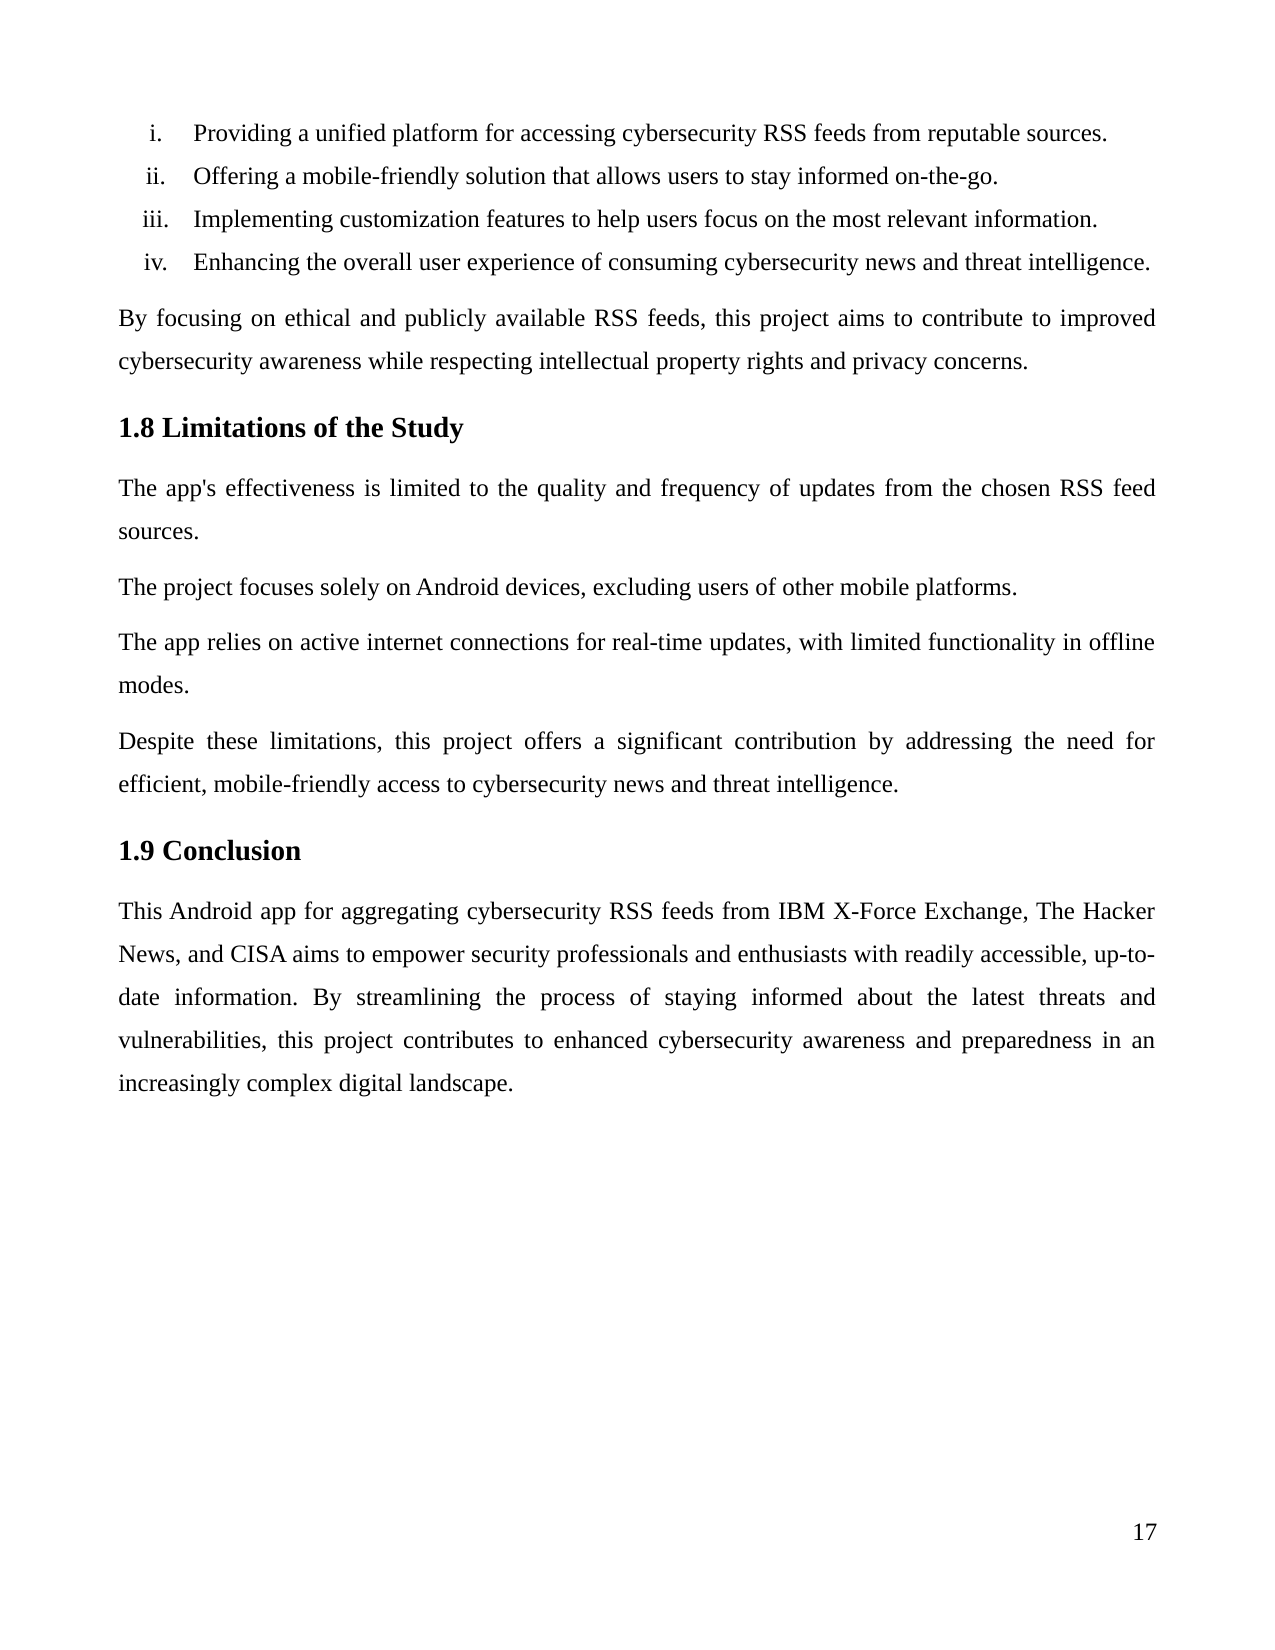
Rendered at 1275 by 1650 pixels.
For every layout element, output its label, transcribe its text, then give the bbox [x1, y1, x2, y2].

text By focusing on ethical and publicly available RSS feeds, this project aims to contribute to improved cybersecurity awareness while respecting intellectual property rights and privacy concerns. [118, 303, 1157, 375]
subtitle 1.8 Limitations of the Study [118, 410, 1157, 444]
list Enhancing the overall user experience of consuming cybersecurity news and threat intelligence. [156, 247, 1157, 276]
list Providing a unified platform for accessing cybersecurity RSS feeds from reputable sources. [156, 118, 1157, 147]
text The project focuses solely on Android devices, excluding users of other mobile platforms. [118, 572, 1157, 601]
text This Android app for aggregating cybersecurity RSS feeds from IBM X-Force Exchange, The Hacker News, and CISA aims to empower security professionals and enthusiasts with readily accessible, up-to-date information. By streamlining the process of staying informed about the latest threats and vulnerabilities, this project contributes to enhanced cybersecurity awareness and preparedness in an increasingly complex digital landscape. [118, 896, 1157, 1097]
text Despite these limitations, this project offers a significant contribution by addressing the need for efficient, mobile-friendly access to cybersecurity news and threat intelligence. [118, 726, 1157, 798]
text The app relies on active internet connections for real-time updates, with limited functionality in offline modes. [118, 627, 1157, 699]
list Offering a mobile-friendly solution that allows users to stay informed on-the-go. [156, 161, 1157, 190]
subtitle 1.9 Conclusion [118, 833, 1157, 867]
text The app's effectiveness is limited to the quality and frequency of updates from the chosen RSS feed sources. [118, 473, 1157, 545]
list Implementing customization features to help users focus on the most relevant information. [156, 204, 1157, 233]
